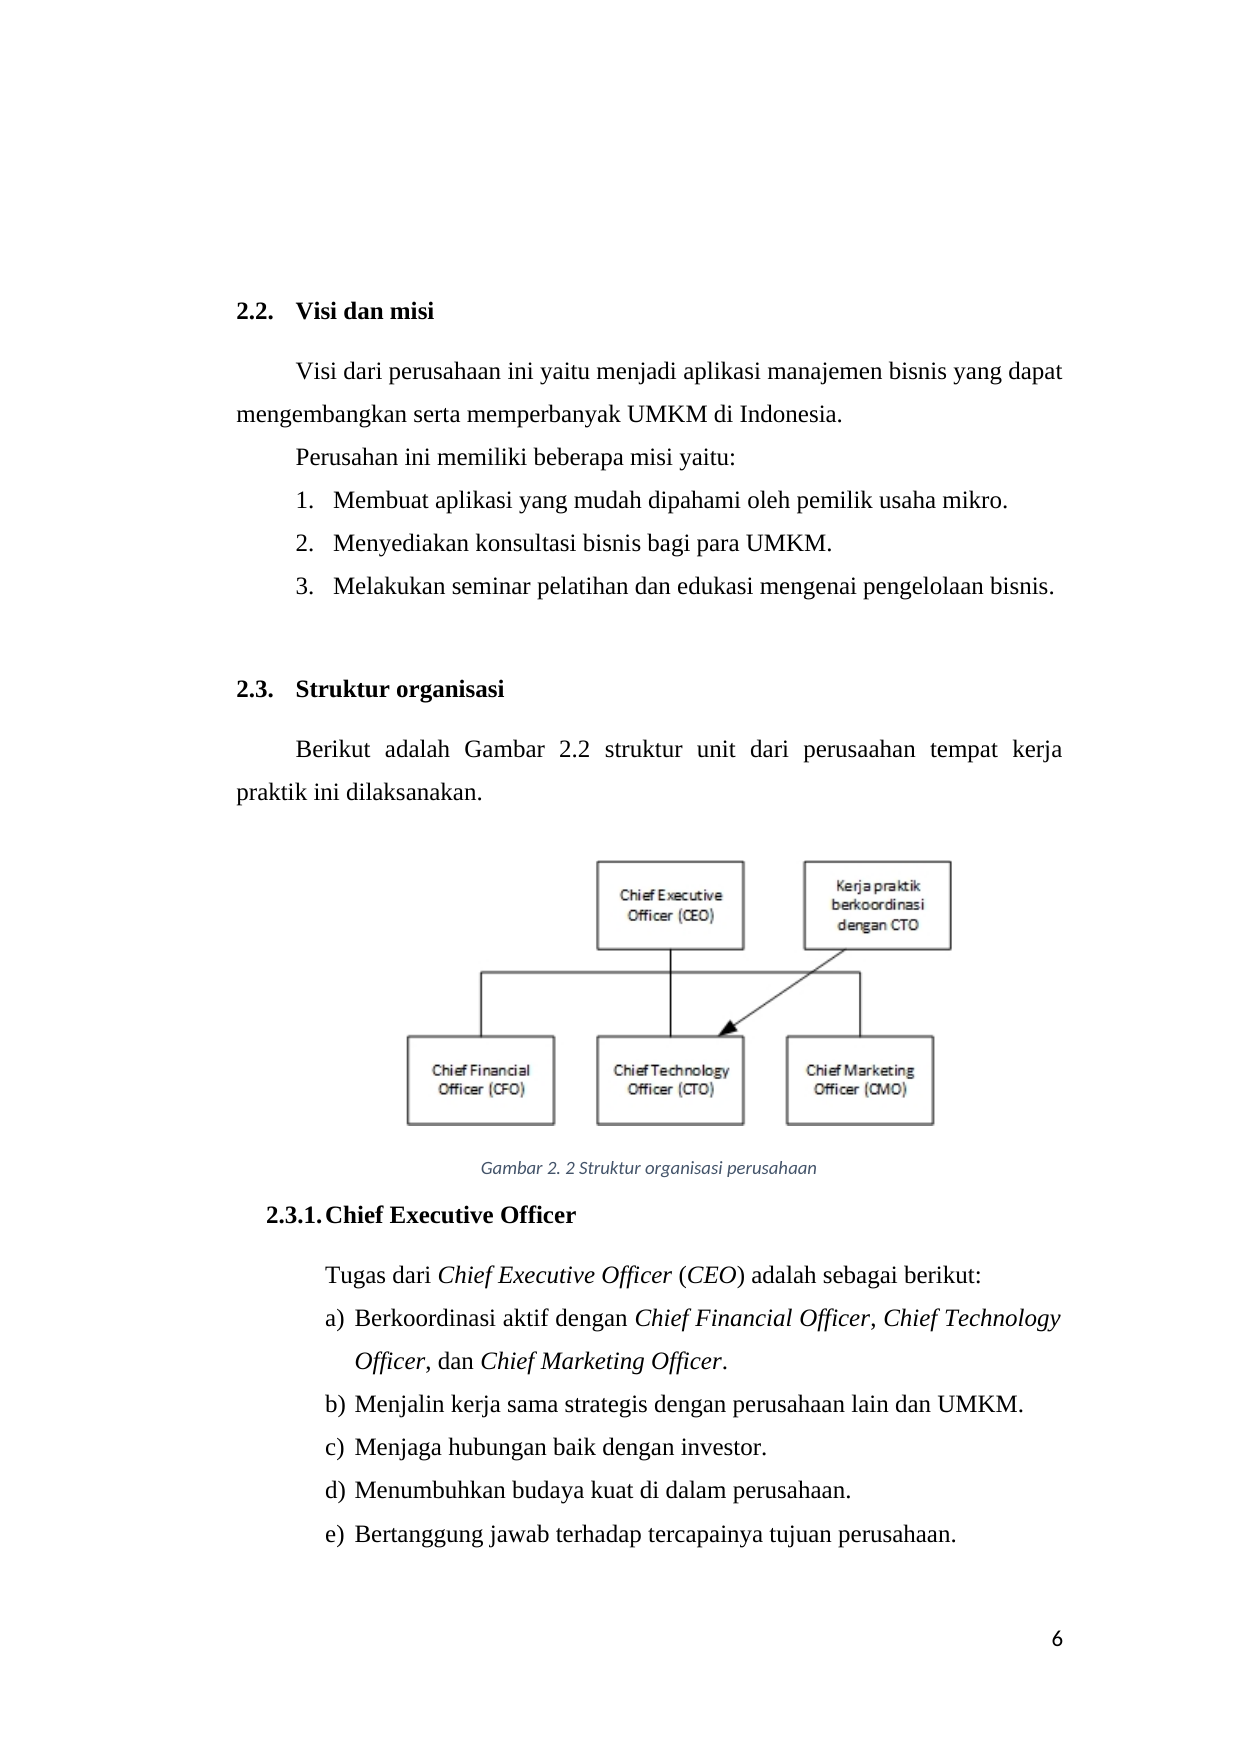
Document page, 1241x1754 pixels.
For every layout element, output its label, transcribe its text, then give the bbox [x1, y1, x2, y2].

list Membuat aplikasi yang mudah dipahami oleh pemilik usaha mikro. [295, 485, 1063, 514]
list Melakukan seminar pelatihan dan edukasi mengenai pengelolaan bisnis. [295, 571, 1063, 600]
text Gambar 2. 2 Struktur organisasi perusahaan [236, 1156, 1063, 1179]
subtitle Visi dan misi [236, 296, 1063, 325]
list Menjalin kerja sama strategis dengan perusahaan lain dan UMKM. [325, 1389, 1063, 1418]
subtitle Struktur organisasi [236, 674, 1063, 703]
list Tugas dari Chief Executive Officer (CEO) adalah sebagai berikut: [266, 1260, 1063, 1289]
picture [404, 860, 955, 1126]
list Visi dari perusahaan ini yaitu menjadi aplikasi manajemen bisnis yang dapat mengembangkan serta memperbanyak UMKM di Indonesia. [236, 356, 1063, 428]
list Menyediakan konsultasi bisnis bagi para UMKM. [295, 528, 1063, 557]
list Berkoordinasi aktif dengan Chief Financial Officer, Chief Technology Officer, dan Chief Marketing Officer. [325, 1303, 1063, 1375]
list Bertanggung jawab terhadap tercapainya tujuan perusahaan. [325, 1519, 1063, 1547]
list Menjaga hubungan baik dengan investor. [325, 1432, 1063, 1461]
list Perusahan ini memiliki beberapa misi yaitu: [236, 442, 1063, 471]
list Menumbuhkan budaya kuat di dalam perusahaan. [325, 1476, 1063, 1504]
subtitle Chief Executive Officer [266, 1200, 1063, 1229]
list Berikut adalah Gambar 2.2 struktur unit dari perusaahan tempat kerja praktik ini dilaksanakan. [236, 734, 1063, 806]
